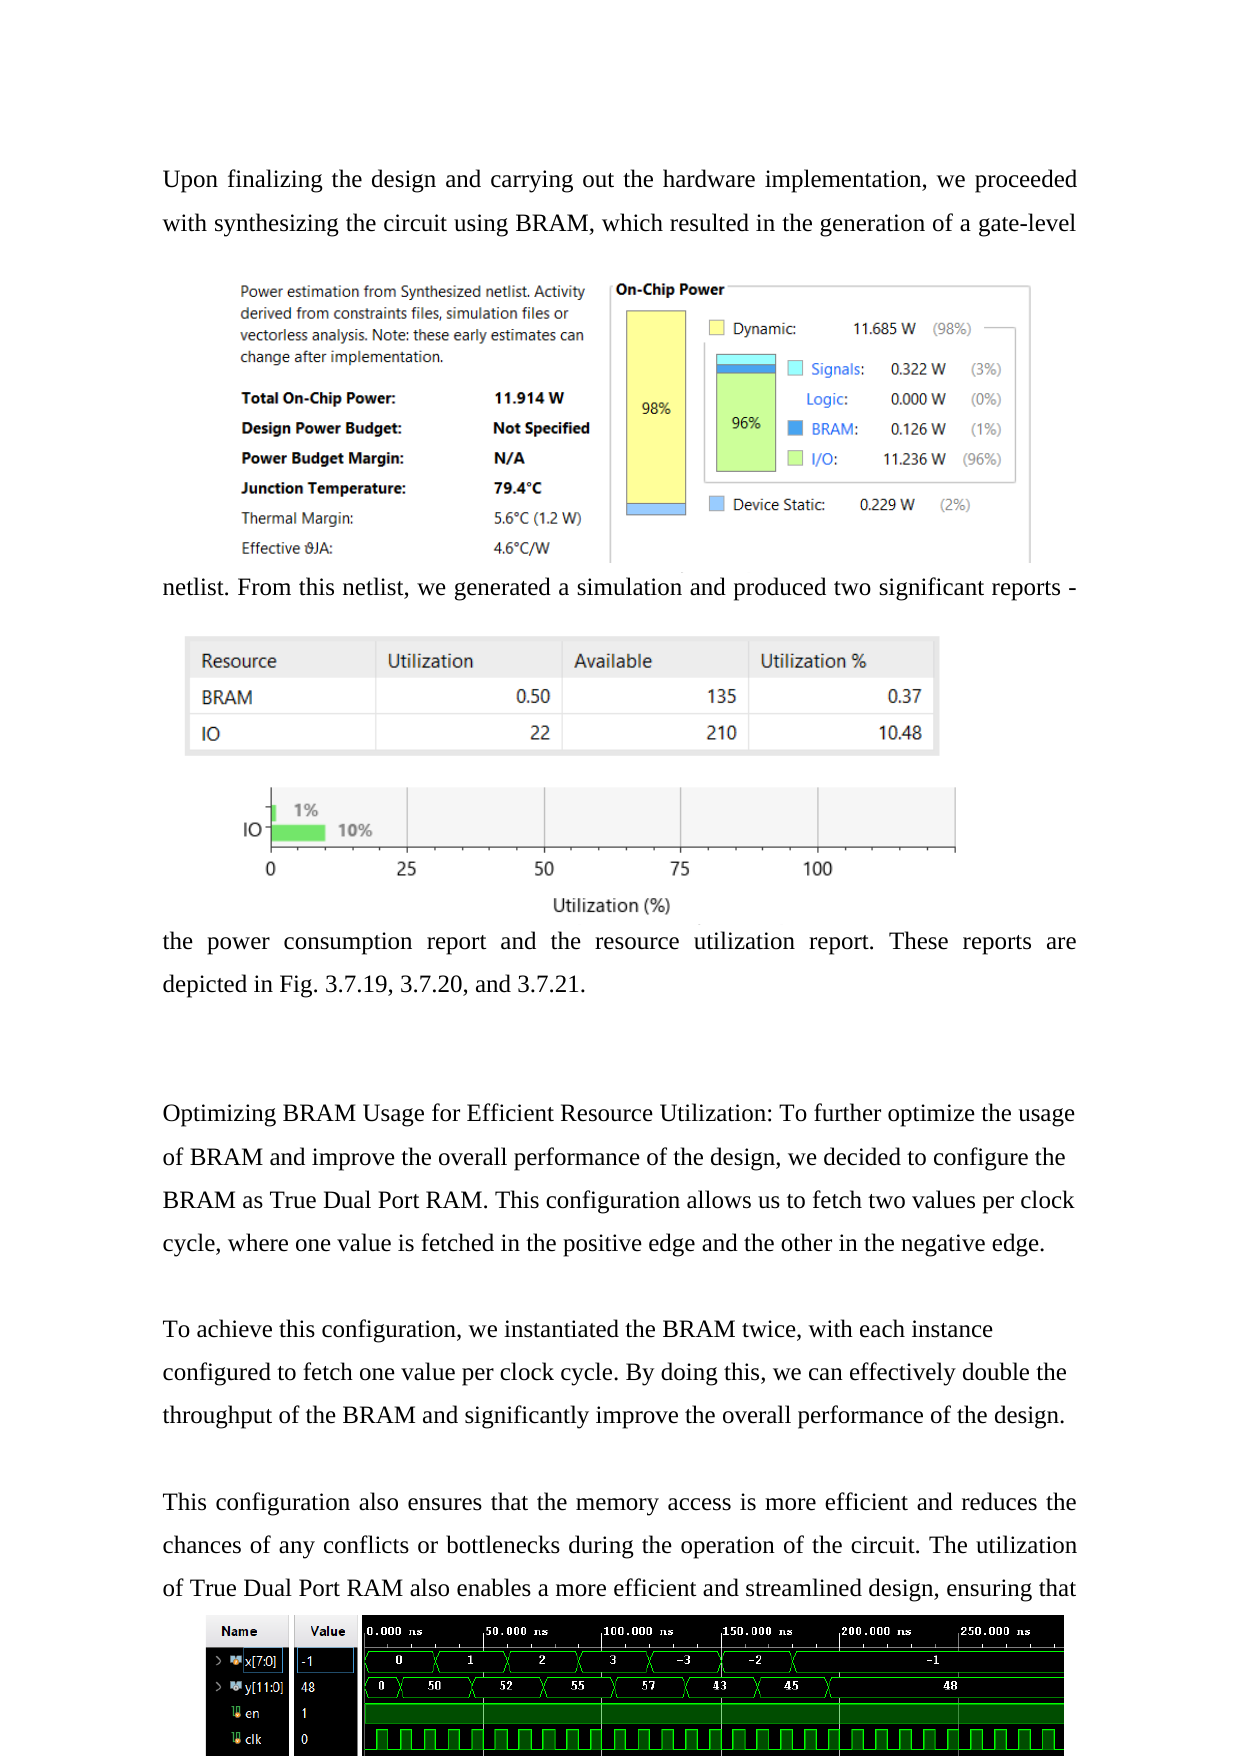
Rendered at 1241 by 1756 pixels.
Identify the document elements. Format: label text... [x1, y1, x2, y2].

text Optimizing BRAM Usage for Efficient Resource Utilization: To further optimize the usage of BRAM and improve the overall performance of the design, we decided to configure the BRAM as True Dual Port RAM. This configuration allows us to fetch two values per clock cycle, where one value is fetched in the positive edge and the other in the negative edge. [162, 1098, 1078, 1257]
picture [228, 270, 1042, 563]
picture [205, 1615, 1064, 1756]
picture [180, 630, 961, 926]
text To achieve this configuration, we instantiated the BRAM twice, with each instance configured to fetch one value per clock cycle. By doing this, we can effectively double the throughput of the BRAM and significantly improve the overall performance of the design. [162, 1314, 1078, 1429]
